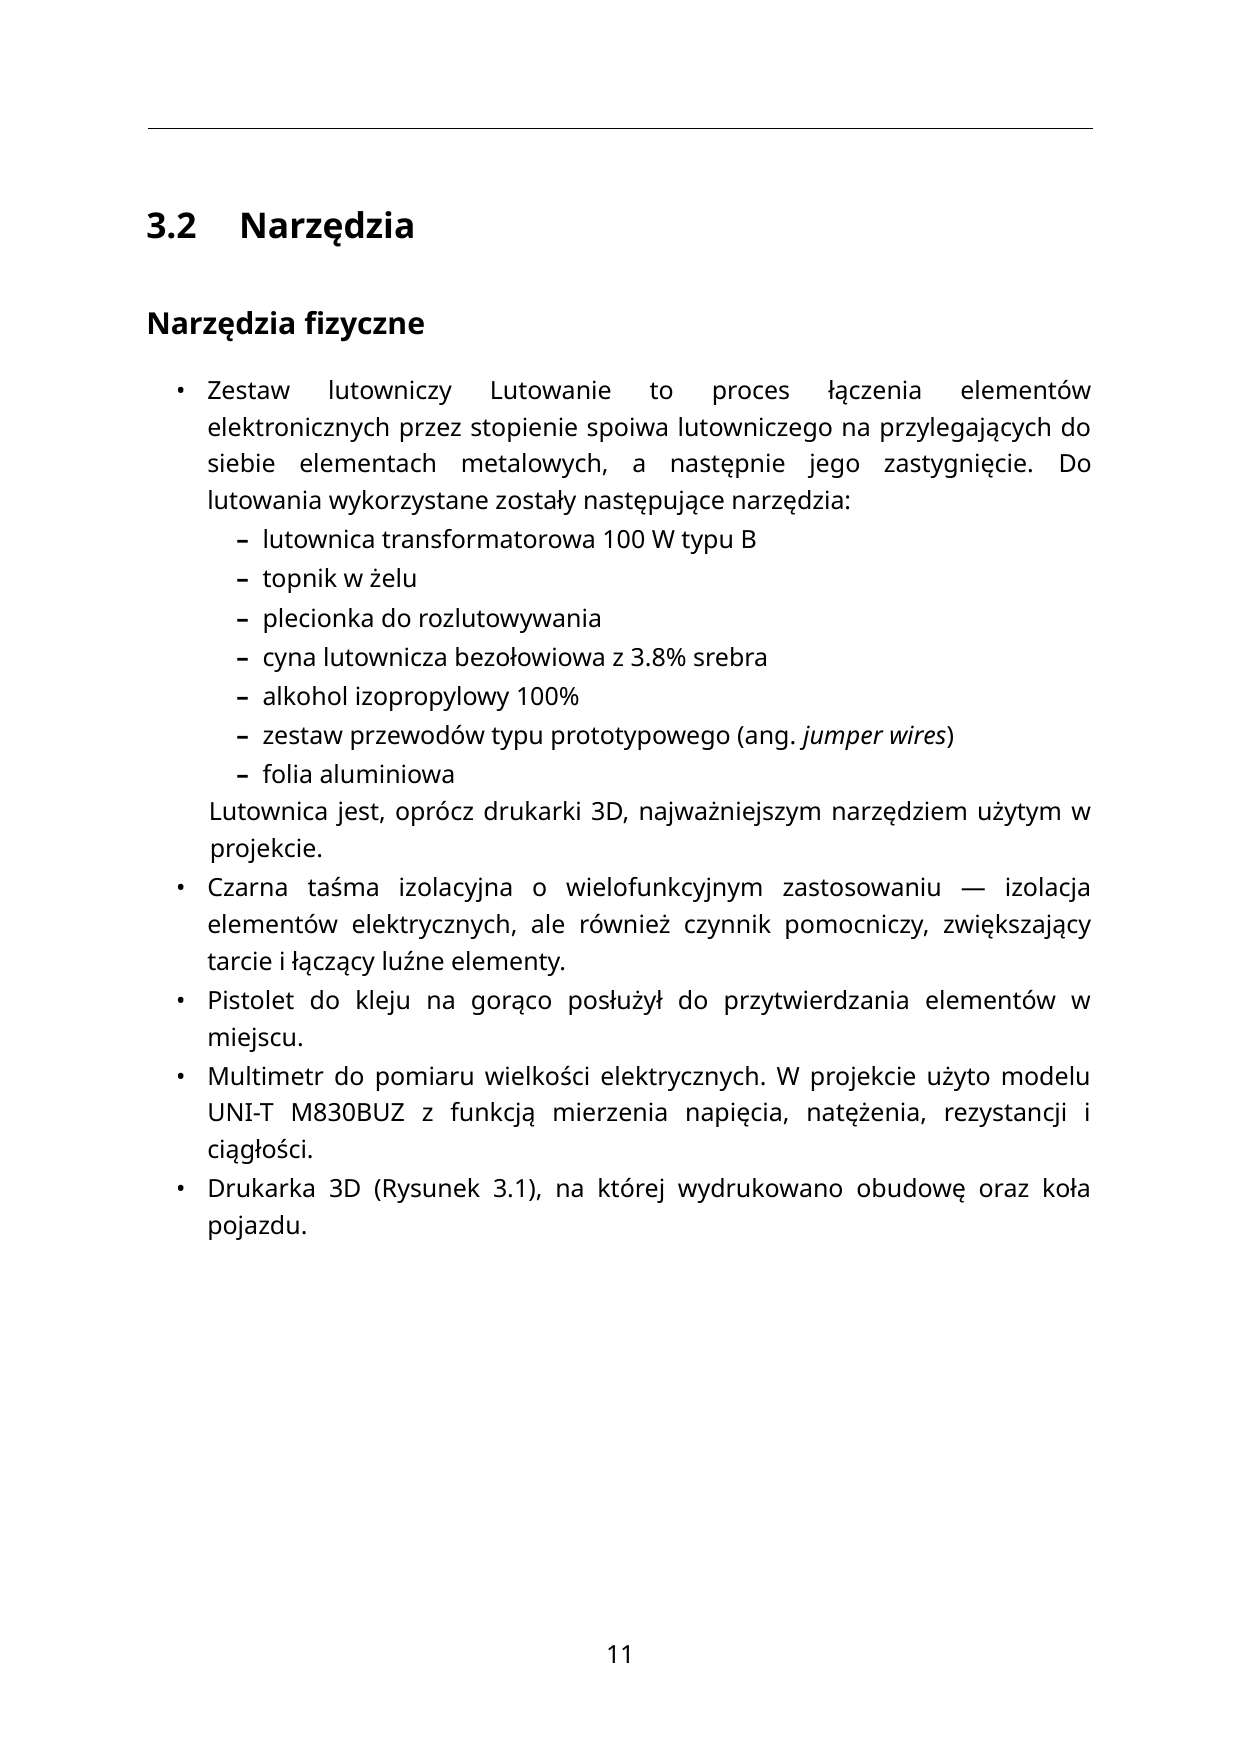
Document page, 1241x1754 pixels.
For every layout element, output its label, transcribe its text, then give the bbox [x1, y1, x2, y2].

subtitle 3.2 Narzędzia [146, 201, 1093, 249]
list Multimetr do pomiaru wielkości elektrycznych. W projekcie użyto modelu UNI-T M830BUZ z funkcją mierzenia napięcia, natężenia, rezystancji i ciągłości. [176, 1058, 1092, 1166]
list Drukarka 3D (Rysunek 3.1), na której wydrukowano obudowę oraz koła pojazdu. [176, 1171, 1092, 1242]
list topnik w żelu [236, 561, 1092, 595]
list Zestaw lutowniczy Lutowanie to proces łączenia elementów elektronicznych przez stopienie spoiwa lutowniczego na przylegających do siebie elementach metalowych, a następnie jego zastygnięcie. Do lutowania wykorzystane zostały następujące narzędzia: [176, 372, 1092, 517]
list folia aluminiowa [236, 757, 1092, 791]
list Pistolet do kleju na gorąco posłużył do przytwierdzania elementów w miejscu. [176, 982, 1092, 1053]
list cyna lutownicza bezołowiowa z 3.8% srebra [236, 639, 1092, 673]
list lutownica transformatorowa 100 W typu B [236, 522, 1092, 556]
text Lutownica jest, oprócz drukarki 3D, najważniejszym narzędziem użytym w projekcie. [208, 794, 1092, 864]
subtitle Narzędzia fizyczne [146, 302, 1093, 343]
list Czarna taśma izolacyjna o wielofunkcyjnym zastosowaniu — izolacja elementów elektrycznych, ale również czynnik pomocniczy, zwiększający tarcie i łączący luźne elementy. [176, 870, 1092, 977]
list plecionka do rozlutowywania [236, 600, 1092, 634]
list alkohol izopropylowy 100% [236, 679, 1092, 713]
list zestaw przewodów typu prototypowego (ang. jumper wires) [236, 718, 1092, 752]
